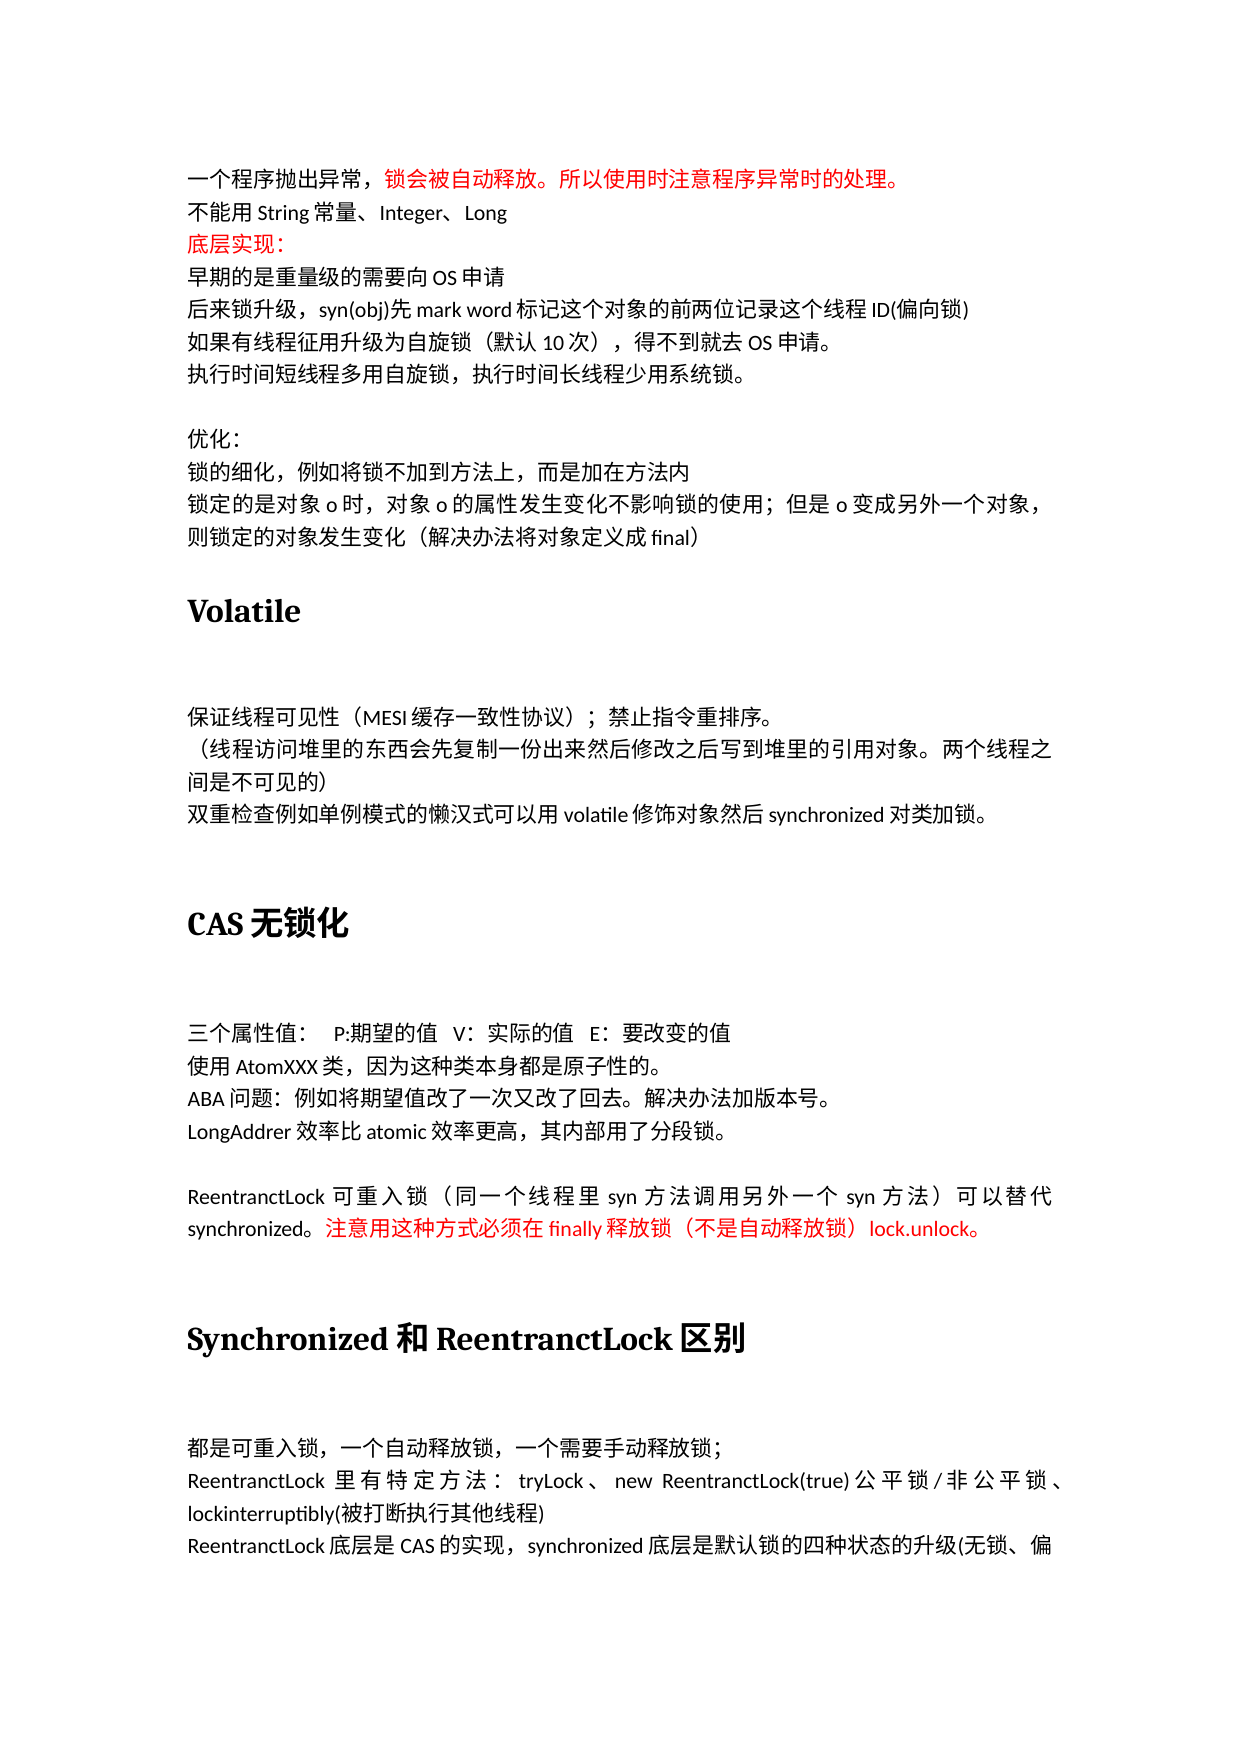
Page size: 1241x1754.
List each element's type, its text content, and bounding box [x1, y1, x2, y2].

text 如果有线程征用升级为自旋锁（默认10次），得不到就去OS申请。 [187, 324, 1053, 357]
subtitle CAS无锁化 [187, 889, 1053, 954]
text 锁定的是对象o时，对象o的属性发生变化不影响锁的使用；但是o变成另外一个对象，则锁定的对象发生变化（解决办法将对象定义成final） [187, 487, 1053, 552]
text 双重检查例如单例模式的懒汉式可以用volatile修饰对象然后synchronized对类加锁。 [187, 797, 1053, 829]
text ReentranctLock可重入锁（同一个线程里syn方法调用另外一个syn方法）可以替代synchronized。注意用这种方式必须在finally释放锁（不是自动释放锁）lock.unlock。 [187, 1178, 1053, 1243]
text 早期的是重量级的需要向OS申请 [187, 259, 1053, 292]
subtitle Volatile [187, 579, 1053, 644]
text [187, 1528, 1053, 1560]
text 都是可重入锁，一个自动释放锁，一个需要手动释放锁； [187, 1430, 1053, 1463]
text 三个属性值： P:期望的值 V：实际的值 E：要改变的值 [187, 1016, 1053, 1048]
text ABA问题：例如将期望值改了一次又改了回去。解决办法加版本号。 [187, 1081, 1053, 1113]
text 保证线程可见性（MESI缓存一致性协议）；禁止指令重排序。 [187, 699, 1053, 732]
text 底层实现： [187, 227, 1053, 259]
text LongAddrer效率比atomic效率更高，其内部用了分段锁。 [187, 1113, 1053, 1146]
text 后来锁升级，syn(obj)先mark word标记这个对象的前两位记录这个线程ID(偏向锁) [187, 292, 1053, 324]
text 一个程序抛出异常，锁会被自动释放。所以使用时注意程序异常时的处理。 [187, 162, 1053, 194]
subtitle Synchronized和ReentranctLock区别 [187, 1303, 1053, 1368]
text 使用AtomXXX类，因为这种类本身都是原子性的。 [187, 1048, 1053, 1081]
text （线程访问堆里的东西会先复制一份出来然后修改之后写到堆里的引用对象。两个线程之间是不可见的） [187, 732, 1053, 797]
text 执行时间短线程多用自旋锁，执行时间长线程少用系统锁。 [187, 357, 1053, 389]
text 优化： 锁的细化，例如将锁不加到方法上，而是加在方法内 [187, 422, 1053, 487]
text ReentranctLock里有特定方法：tryLock、new ReentranctLock(true)公平锁/非公平锁、lockinterruptibly(被打断执行其他线程) [187, 1463, 1053, 1528]
text 不能用String常量、Integer、Long [187, 194, 1053, 227]
